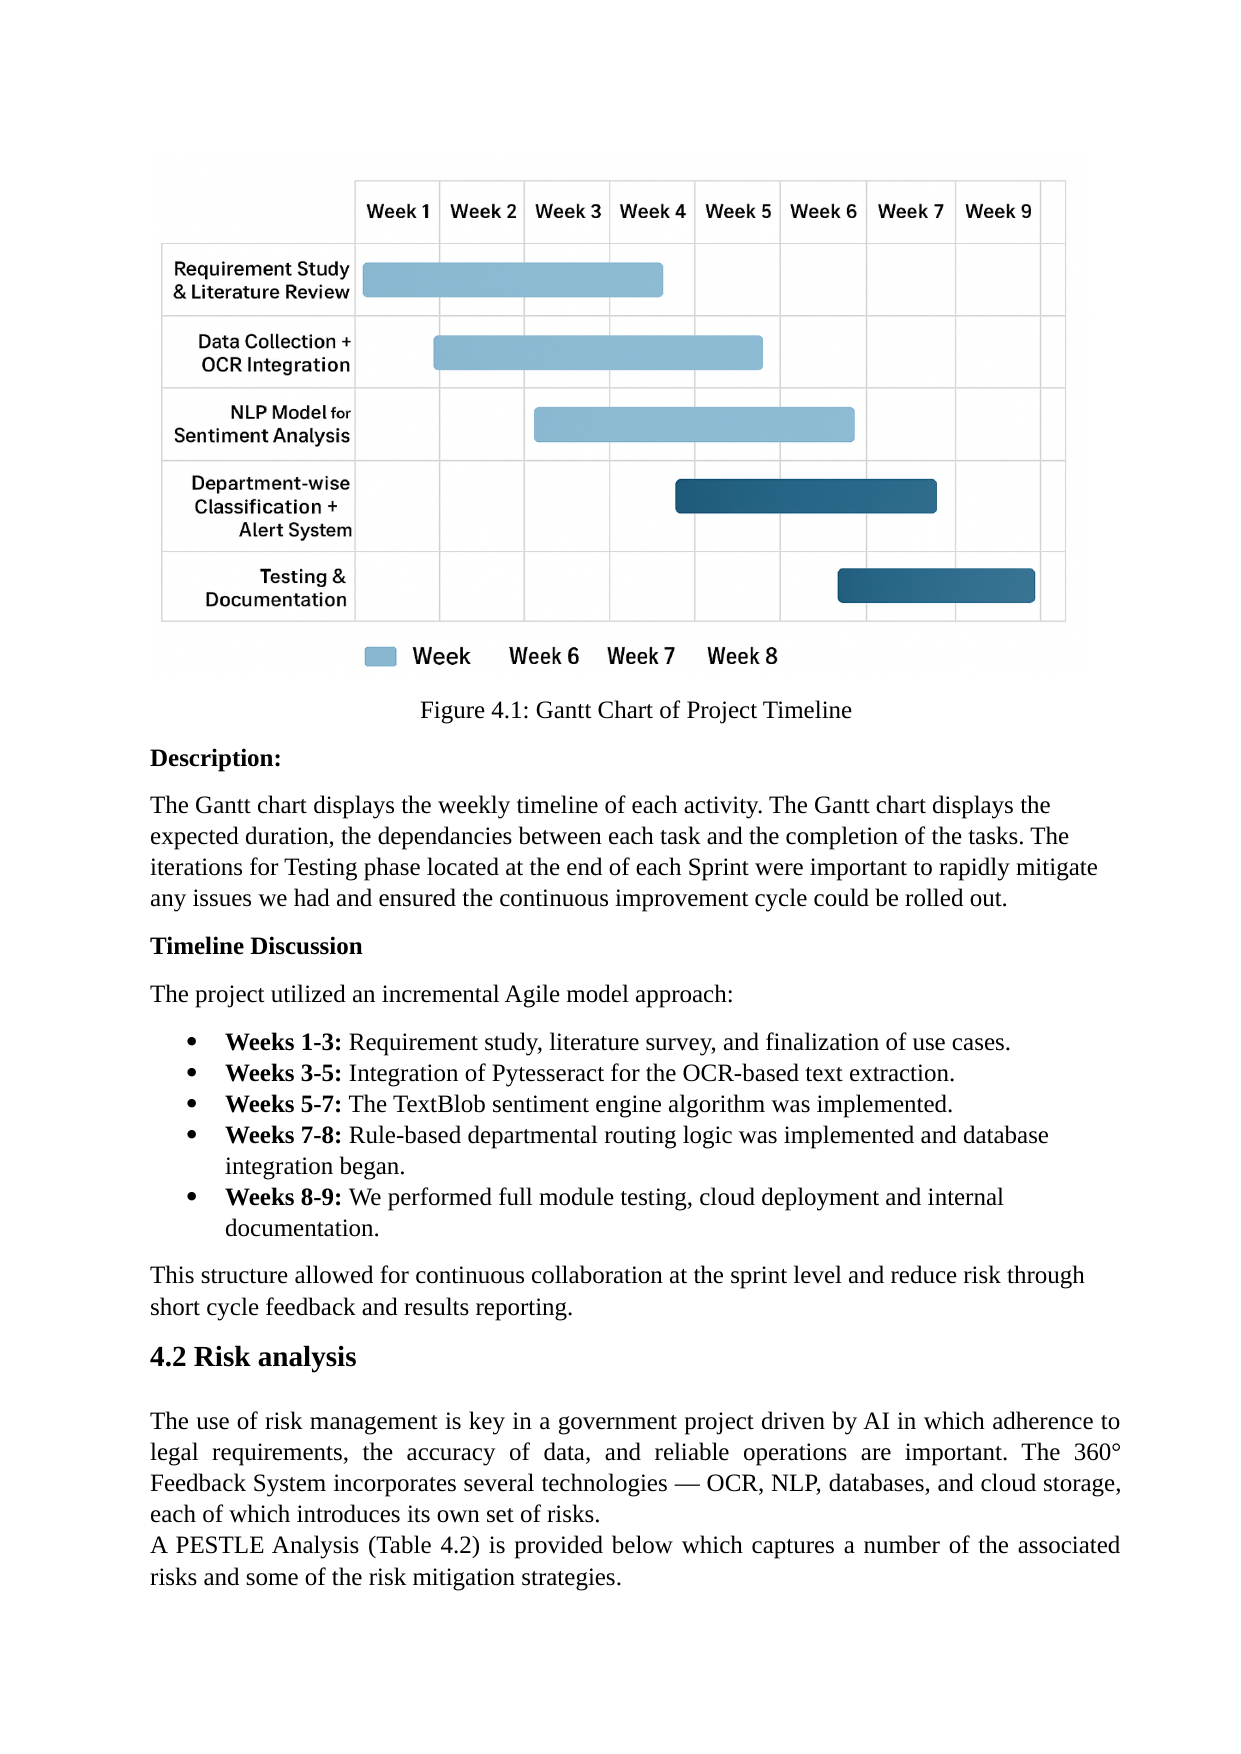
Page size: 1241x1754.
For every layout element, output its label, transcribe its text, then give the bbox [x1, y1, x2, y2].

text Timeline Discussion [150, 931, 1122, 960]
list Weeks 7-8: Rule-based departmental routing logic was implemented and database integration began. [187, 1120, 1122, 1179]
picture [150, 150, 1091, 676]
list Weeks 5-7: The TextBlob sentiment engine algorithm was implemented. [187, 1089, 1122, 1117]
list Weeks 1-3: Requirement study, literature survey, and finalization of use cases. [187, 1027, 1122, 1055]
text Figure 4.1: Gantt Chart of Project Timeline [150, 695, 1122, 724]
text A PESTLE Analysis (Table 4.2) is provided below which captures a number of the associated risks and some of the risk mitigation strategies. [150, 1531, 1122, 1590]
text The use of risk management is key in a government project driven by AI in which adherence to legal requirements, the accuracy of data, and reliable operations are important. The 360° Feedback System incorporates several technologies — OCR, NLP, databases, and cloud storage, each of which introduces its own set of risks. [150, 1406, 1122, 1528]
text The Gantt chart displays the weekly timeline of each activity. The Gantt chart displays the expected duration, the dependancies between each task and the completion of the tasks. The iterations for Testing phase located at the end of each Sprint were important to rapidly mitigate any issues we had and ensured the continuous improvement cycle could be rolled out. [150, 790, 1122, 912]
list Weeks 8-9: We performed full module testing, cloud deployment and internal documentation. [187, 1182, 1122, 1242]
text 4.2 Risk analysis [150, 1339, 1122, 1373]
list Weeks 3-5: Integration of Pytesseract for the OCR-based text extraction. [187, 1058, 1122, 1086]
text Description: [150, 743, 1122, 771]
text The project utilized an incremental Agile model approach: [150, 979, 1122, 1008]
text This structure allowed for continuous collaboration at the sprint level and reduce risk through short cycle feedback and results reporting. [150, 1261, 1122, 1320]
